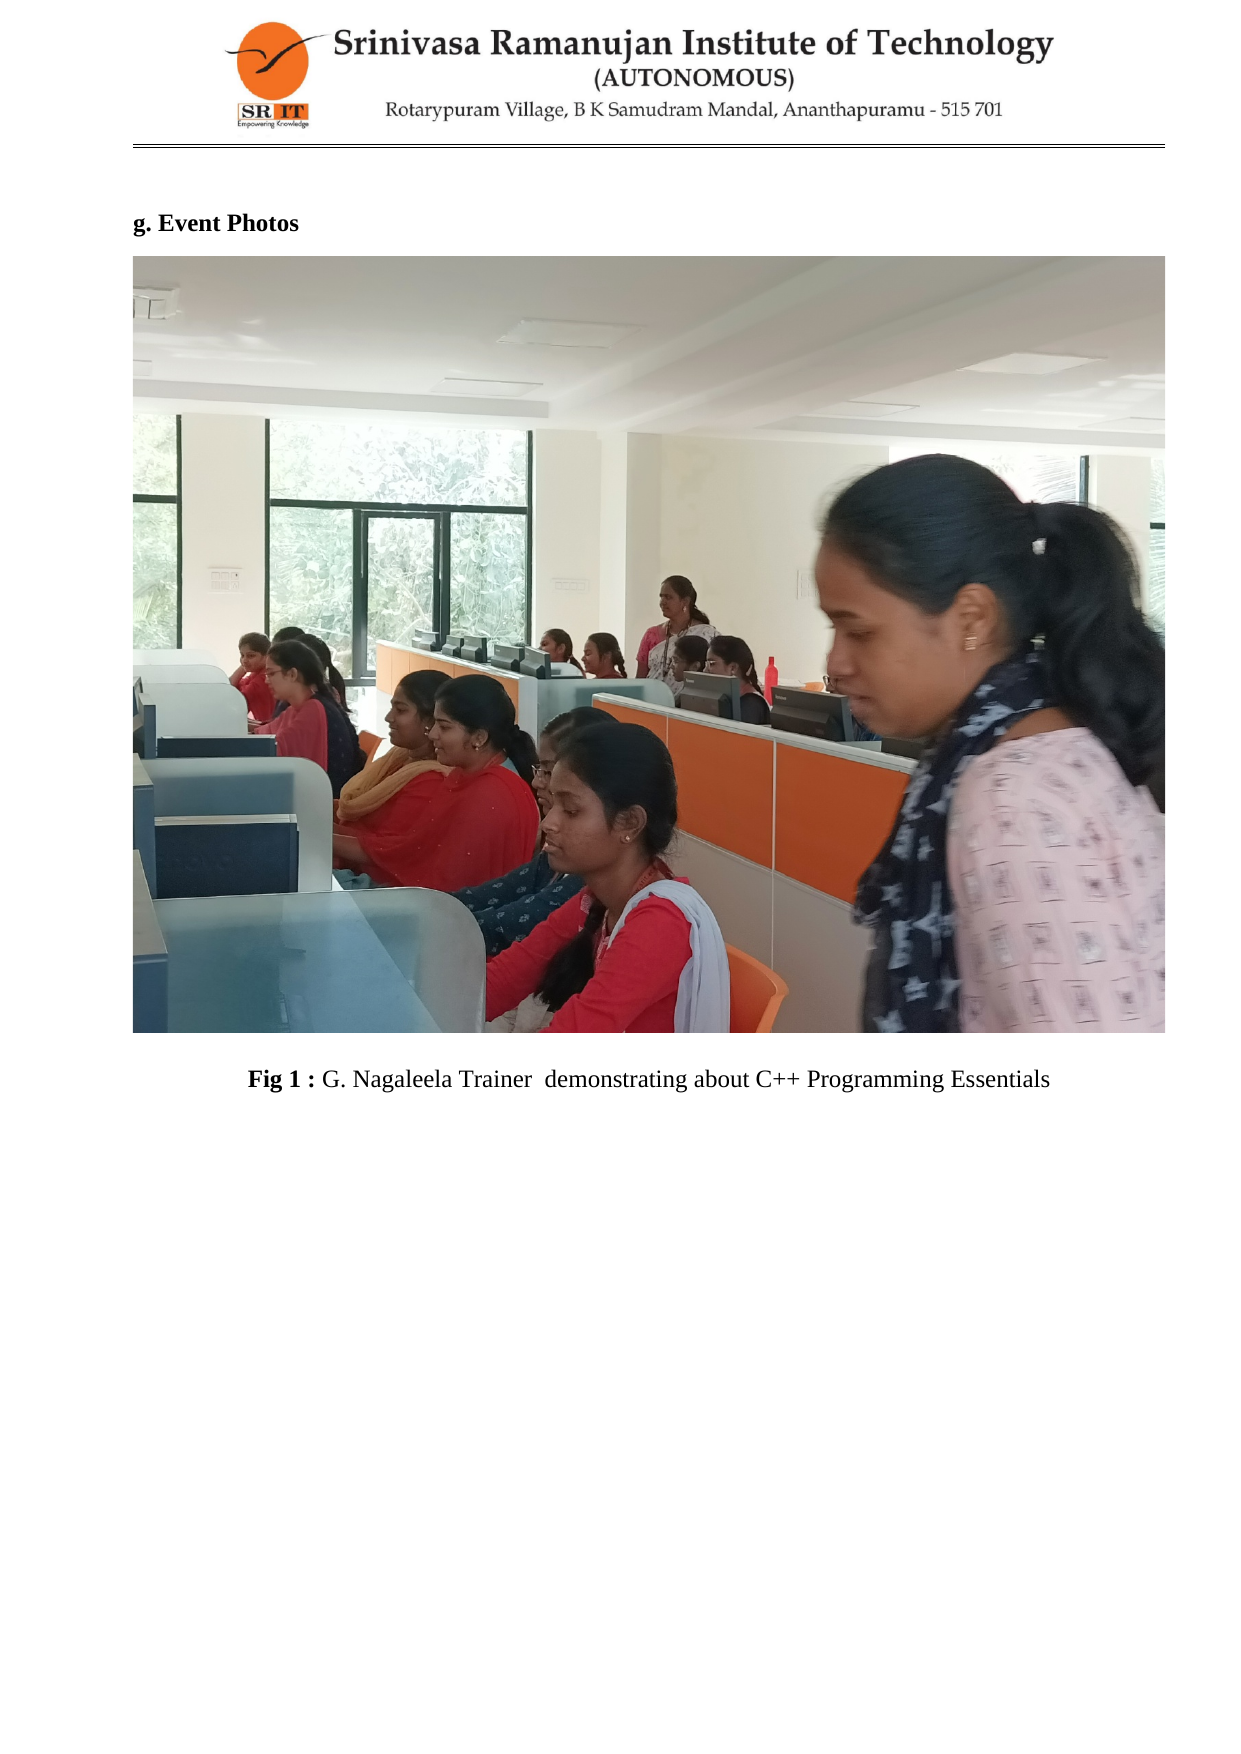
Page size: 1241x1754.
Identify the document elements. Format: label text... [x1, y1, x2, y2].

text g. Event Photos [133, 208, 1165, 237]
picture [200, 12, 1062, 143]
picture [132, 256, 1166, 1033]
text Fig 1 : G. Nagaleela Trainer demonstrating about C++ Programming Essentials [133, 1064, 1165, 1092]
